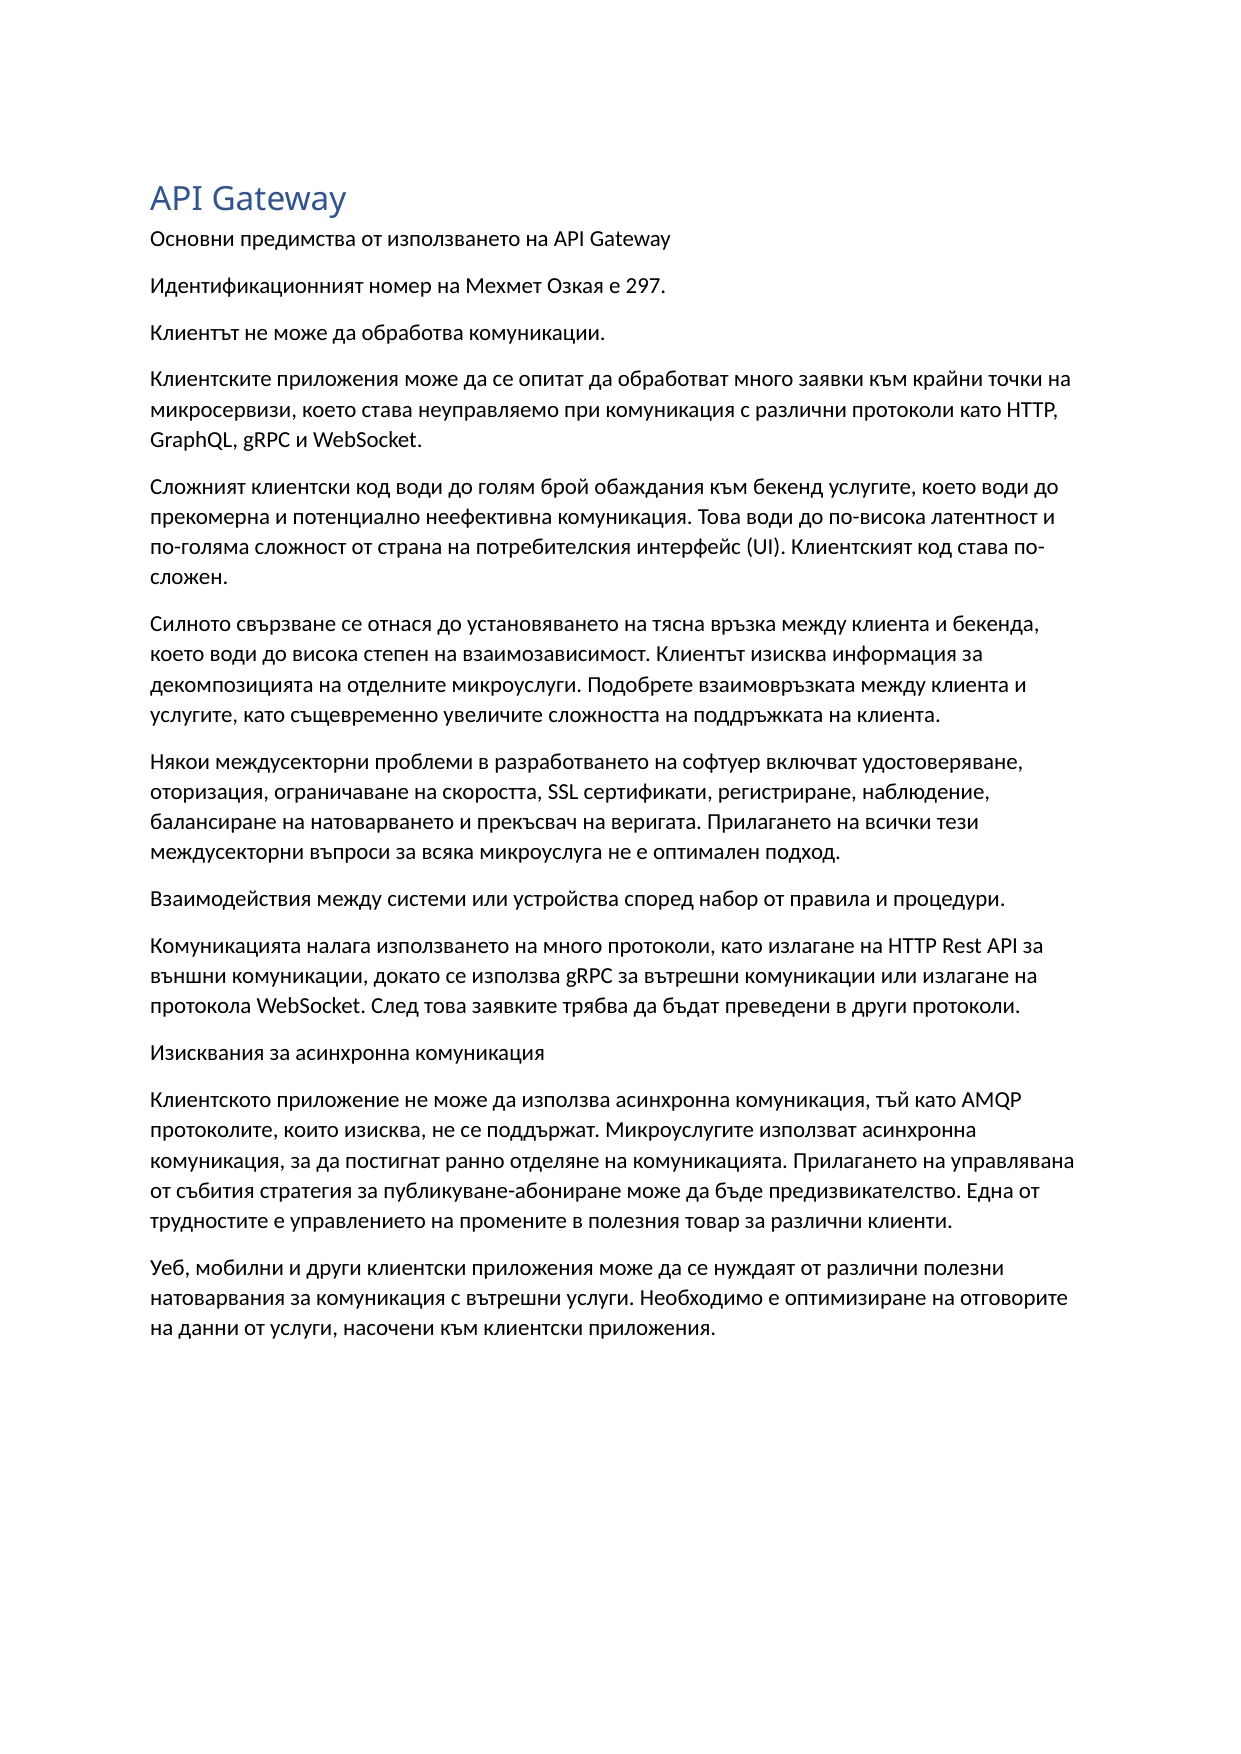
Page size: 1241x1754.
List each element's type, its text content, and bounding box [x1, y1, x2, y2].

text Някои междусекторни проблеми в разработването на софтуер включват удостоверяване, оторизация, ограничаване на скоростта, SSL сертификати, регистриране, наблюдение, балансиране на натоварването и прекъсвач на веригата. Прилагането на всички тези междусекторни въпроси за всяка микроуслуга не е оптимален подход. [150, 747, 1090, 866]
text Взаимодействия между системи или устройства според набор от правила и процедури. [150, 884, 1090, 912]
text Комуникацията налага използването на много протоколи, като излагане на HTTP Rest API за външни комуникации, докато се използва gRPC за вътрешни комуникации или излагане на протокола WebSocket. След това заявките трябва да бъдат преведени в други протоколи. [150, 931, 1090, 1020]
text Клиентът не може да обработва комуникации. [150, 318, 1090, 346]
text Клиентските приложения може да се опитат да обработват много заявки към крайни точки на микросервизи, което става неуправляемо при комуникация с различни протоколи като HTTP, GraphQL, gRPC и WebSocket. [150, 364, 1090, 453]
text Изисквания за асинхронна комуникация [150, 1038, 1090, 1067]
text Основни предимства от използването на API Gateway [150, 224, 1090, 252]
text Силното свързване се отнася до установяването на тясна връзка между клиента и бекенда, което води до висока степен на взаимозависимост. Клиентът изисква информация за декомпозицията на отделните микроуслуги. Подобрете взаимовръзката между клиента и услугите, като същевременно увеличите сложността на поддръжката на клиента. [150, 609, 1090, 728]
subtitle API Gateway [150, 175, 1090, 220]
text Уеб, мобилни и други клиентски приложения може да се нуждаят от различни полезни натоварвания за комуникация с вътрешни услуги. Необходимо е оптимизиране на отговорите на данни от услуги, насочени към клиентски приложения. [150, 1253, 1090, 1342]
text Клиентското приложение не може да използва асинхронна комуникация, тъй като AMQP протоколите, които изисква, не се поддържат. Микроуслугите използват асинхронна комуникация, за да постигнат ранно отделяне на комуникацията. Прилагането на управлявана от събития стратегия за публикуване-абониране може да бъде предизвикателство. Една от трудностите е управлението на промените в полезния товар за различни клиенти. [150, 1085, 1090, 1234]
text Сложният клиентски код води до голям брой обаждания към бекенд услугите, което води до прекомерна и потенциално неефективна комуникация. Това води до по-висока латентност и по-голяма сложност от страна на потребителския интерфейс (UI). Клиентският код става по-сложен. [150, 472, 1090, 591]
text Идентификационният номер на Мехмет Озкая е 297. [150, 271, 1090, 299]
